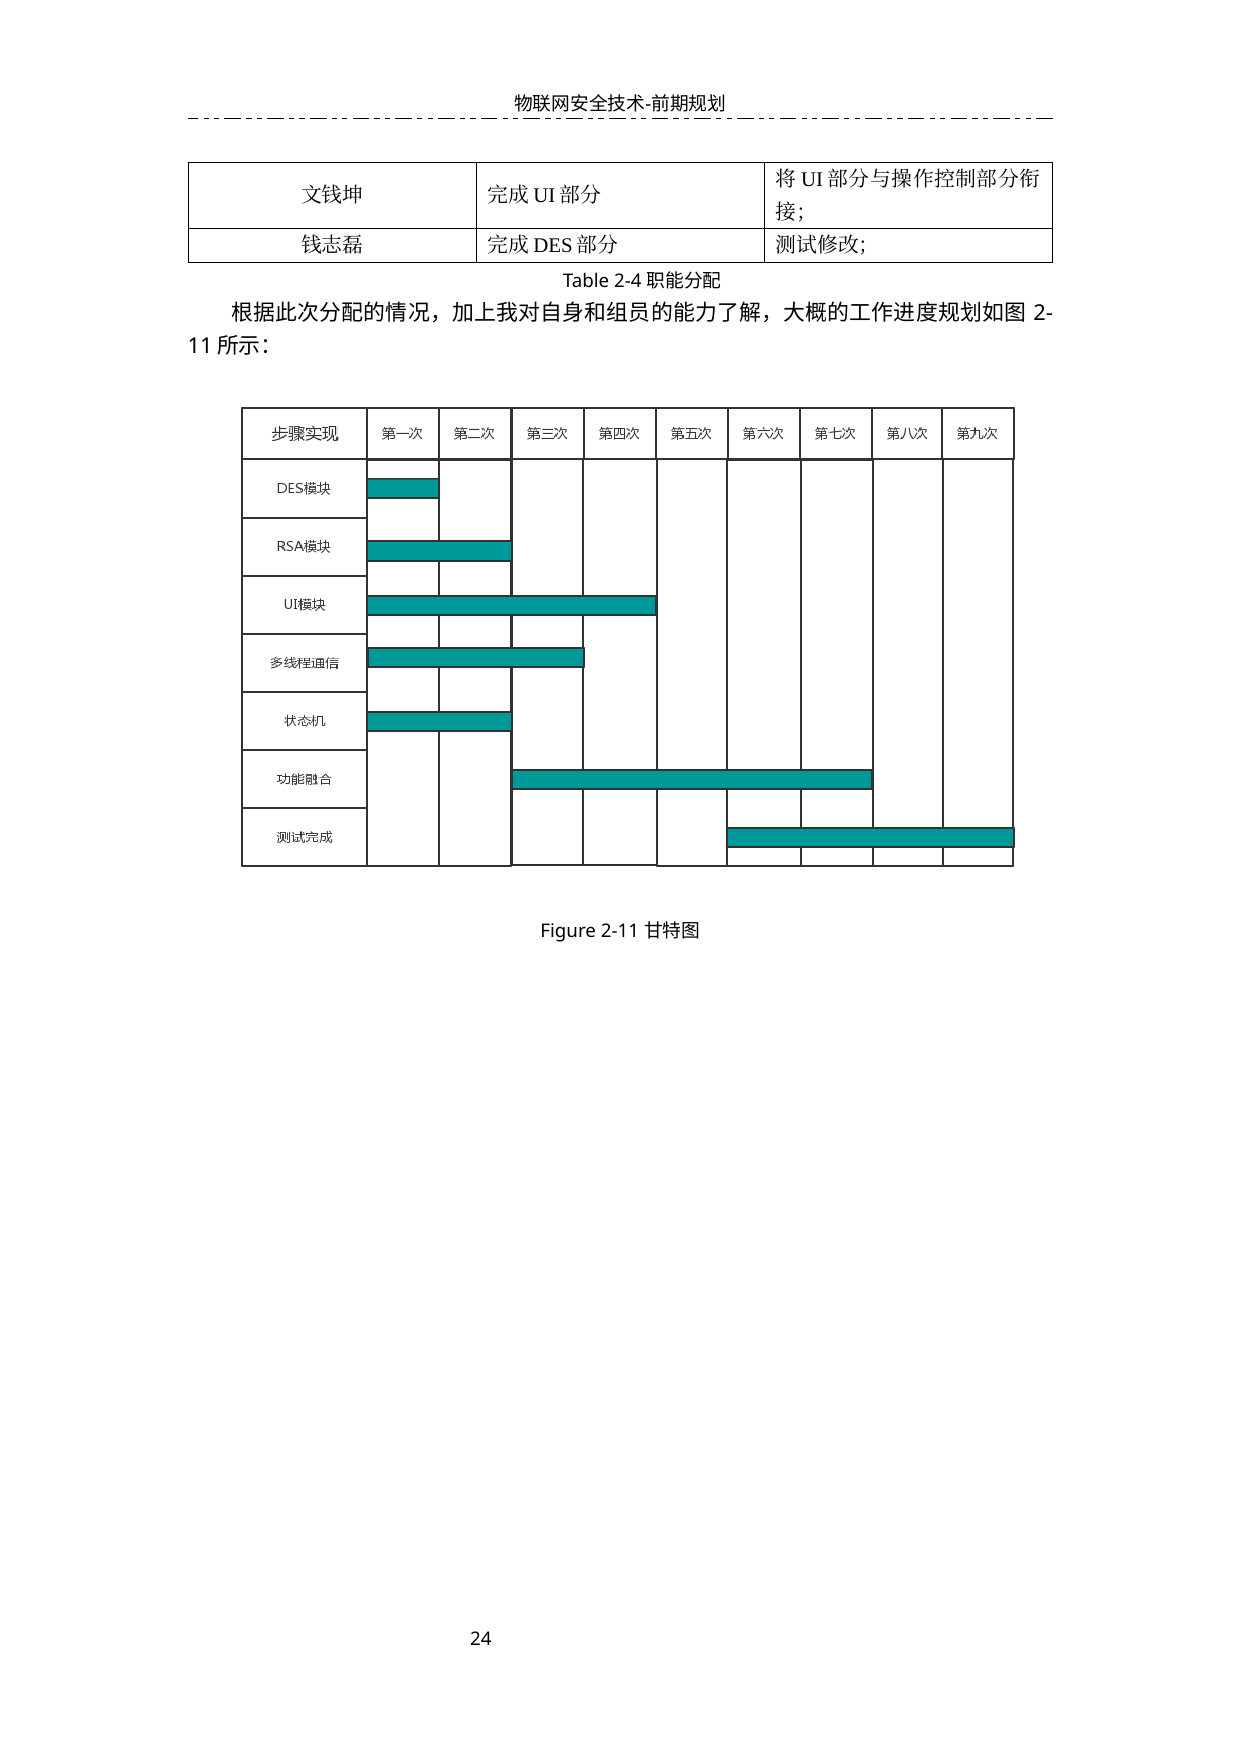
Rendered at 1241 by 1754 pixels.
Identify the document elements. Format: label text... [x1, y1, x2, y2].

table_cell 完成DES部分 [477, 229, 764, 262]
table_cell 完成UI部分 [477, 163, 764, 228]
text Table 2-4 职能分配 [187, 263, 1053, 295]
table_cell 将UI部分与操作控制部分衔接； [765, 163, 1052, 228]
table_cell 测试修改； [765, 229, 1052, 262]
table_cell 钱志磊 [189, 229, 476, 262]
table_cell 文钱坤 [189, 163, 476, 228]
picture [192, 360, 1048, 897]
text Figure 2-11 甘特图 [187, 913, 1053, 945]
text 根据此次分配的情况，加上我对自身和组员的能力了解，大概的工作进度规划如图2-11所示： [187, 295, 1053, 360]
